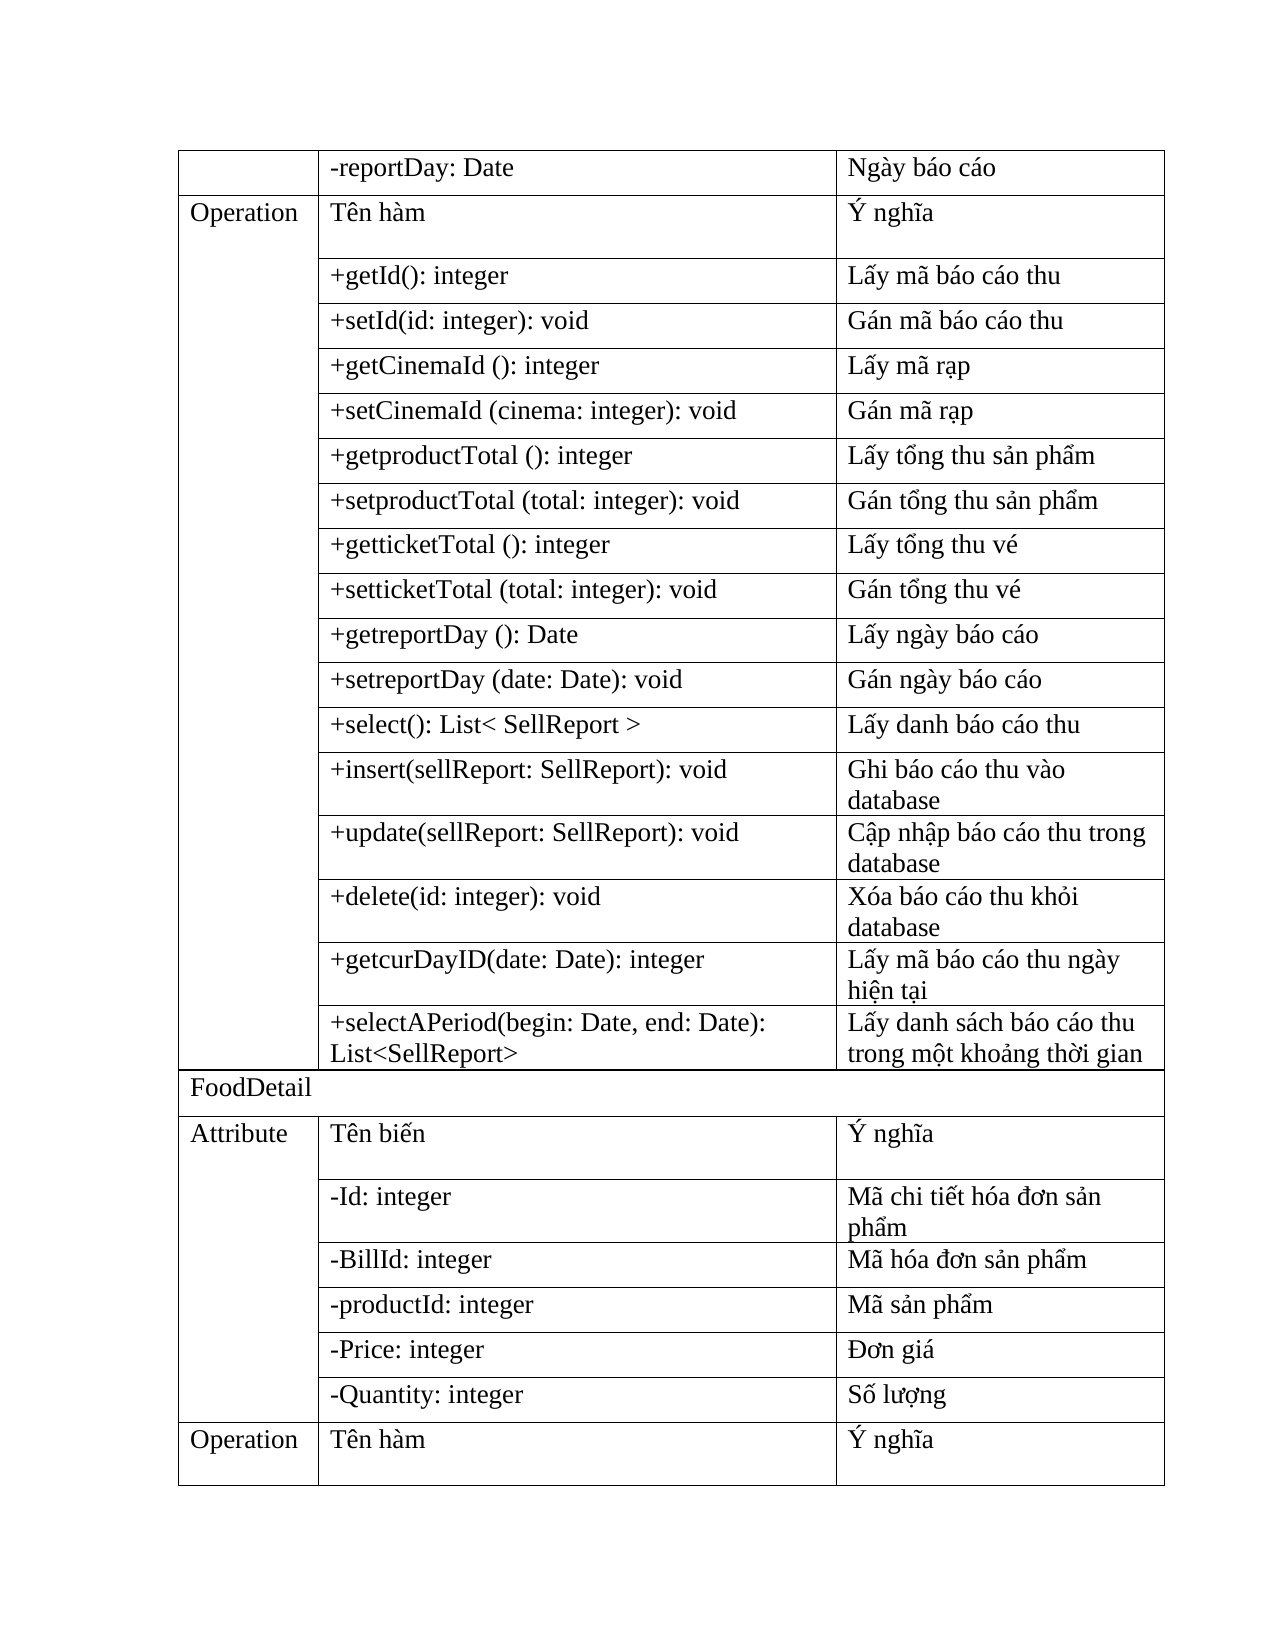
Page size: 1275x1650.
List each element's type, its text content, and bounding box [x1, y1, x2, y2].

table_cell Lấy tổng thu sản phẩm [837, 439, 1164, 483]
table_cell Attribute [179, 1117, 318, 1422]
table_cell +setproductTotal (total: integer): void [319, 484, 836, 528]
table_cell Gán mã báo cáo thu [837, 304, 1164, 348]
table_cell Số lượng [837, 1378, 1164, 1422]
table_cell Tên biến [319, 1117, 836, 1179]
table_cell Mã sản phẩm [837, 1288, 1164, 1332]
table_cell Lấy tổng thu vé [837, 529, 1164, 572]
table_cell Xóa báo cáo thu khỏi database [837, 880, 1164, 942]
table_cell Gán mã rạp [837, 394, 1164, 438]
table_cell Ý nghĩa [837, 196, 1164, 258]
table_cell +delete(id: integer): void [319, 880, 836, 942]
table_cell Lấy mã báo cáo thu [837, 259, 1164, 303]
table_cell -productId: integer [319, 1288, 836, 1332]
table_cell Ý nghĩa [837, 1117, 1164, 1179]
table_header FoodDetail [179, 1071, 1164, 1116]
table_cell Operation [179, 1423, 318, 1485]
table_cell Gán tổng thu sản phẩm [837, 484, 1164, 528]
table_cell -Id: integer [319, 1180, 836, 1242]
table_cell Ý nghĩa [837, 1423, 1164, 1485]
table_cell +select(): List< SellReport > [319, 708, 836, 752]
table_cell +getId(): integer [319, 259, 836, 303]
table_cell +setId(id: integer): void [319, 304, 836, 348]
table_cell -BillId: integer [319, 1243, 836, 1287]
table_cell +selectAPeriod(begin: Date, end: Date): List<SellReport> [319, 1006, 836, 1069]
table_cell +update(sellReport: SellReport): void [319, 816, 836, 879]
table_cell +getproductTotal (): integer [319, 439, 836, 483]
table_cell Mã hóa đơn sản phẩm [837, 1243, 1164, 1287]
table_cell +getCinemaId (): integer [319, 349, 836, 393]
table_cell Tên hàm [319, 1423, 836, 1485]
table_cell Operation [179, 196, 318, 1069]
table_cell Mã chi tiết hóa đơn sản phẩm [837, 1180, 1164, 1242]
table_cell +getticketTotal (): integer [319, 529, 836, 572]
table_cell Ghi báo cáo thu vào database [837, 753, 1164, 815]
table_cell Cập nhập báo cáo thu trong database [837, 816, 1164, 879]
table_cell Ngày báo cáo [837, 151, 1164, 195]
table_cell Lấy mã rạp [837, 349, 1164, 393]
table_cell -reportDay: Date [319, 151, 836, 195]
table_cell +setticketTotal (total: integer): void [319, 574, 836, 617]
table_cell +insert(sellReport: SellReport): void [319, 753, 836, 815]
table_cell Lấy mã báo cáo thu ngày hiện tại [837, 943, 1164, 1005]
table_cell Lấy danh sách báo cáo thu trong một khoảng thời gian [837, 1006, 1164, 1069]
table_cell +getreportDay (): Date [319, 619, 836, 662]
table_cell -Price: integer [319, 1333, 836, 1377]
table_cell Gán ngày báo cáo [837, 663, 1164, 707]
table_cell Đơn giá [837, 1333, 1164, 1377]
table_cell Lấy ngày báo cáo [837, 619, 1164, 662]
table_cell Gán tổng thu vé [837, 574, 1164, 617]
table_cell Tên hàm [319, 196, 836, 258]
table_cell -Quantity: integer [319, 1378, 836, 1422]
table_cell Lấy danh báo cáo thu [837, 708, 1164, 752]
table_cell +getcurDayID(date: Date): integer [319, 943, 836, 1005]
table_cell +setreportDay (date: Date): void [319, 663, 836, 707]
table_cell +setCinemaId (cinema: integer): void [319, 394, 836, 438]
